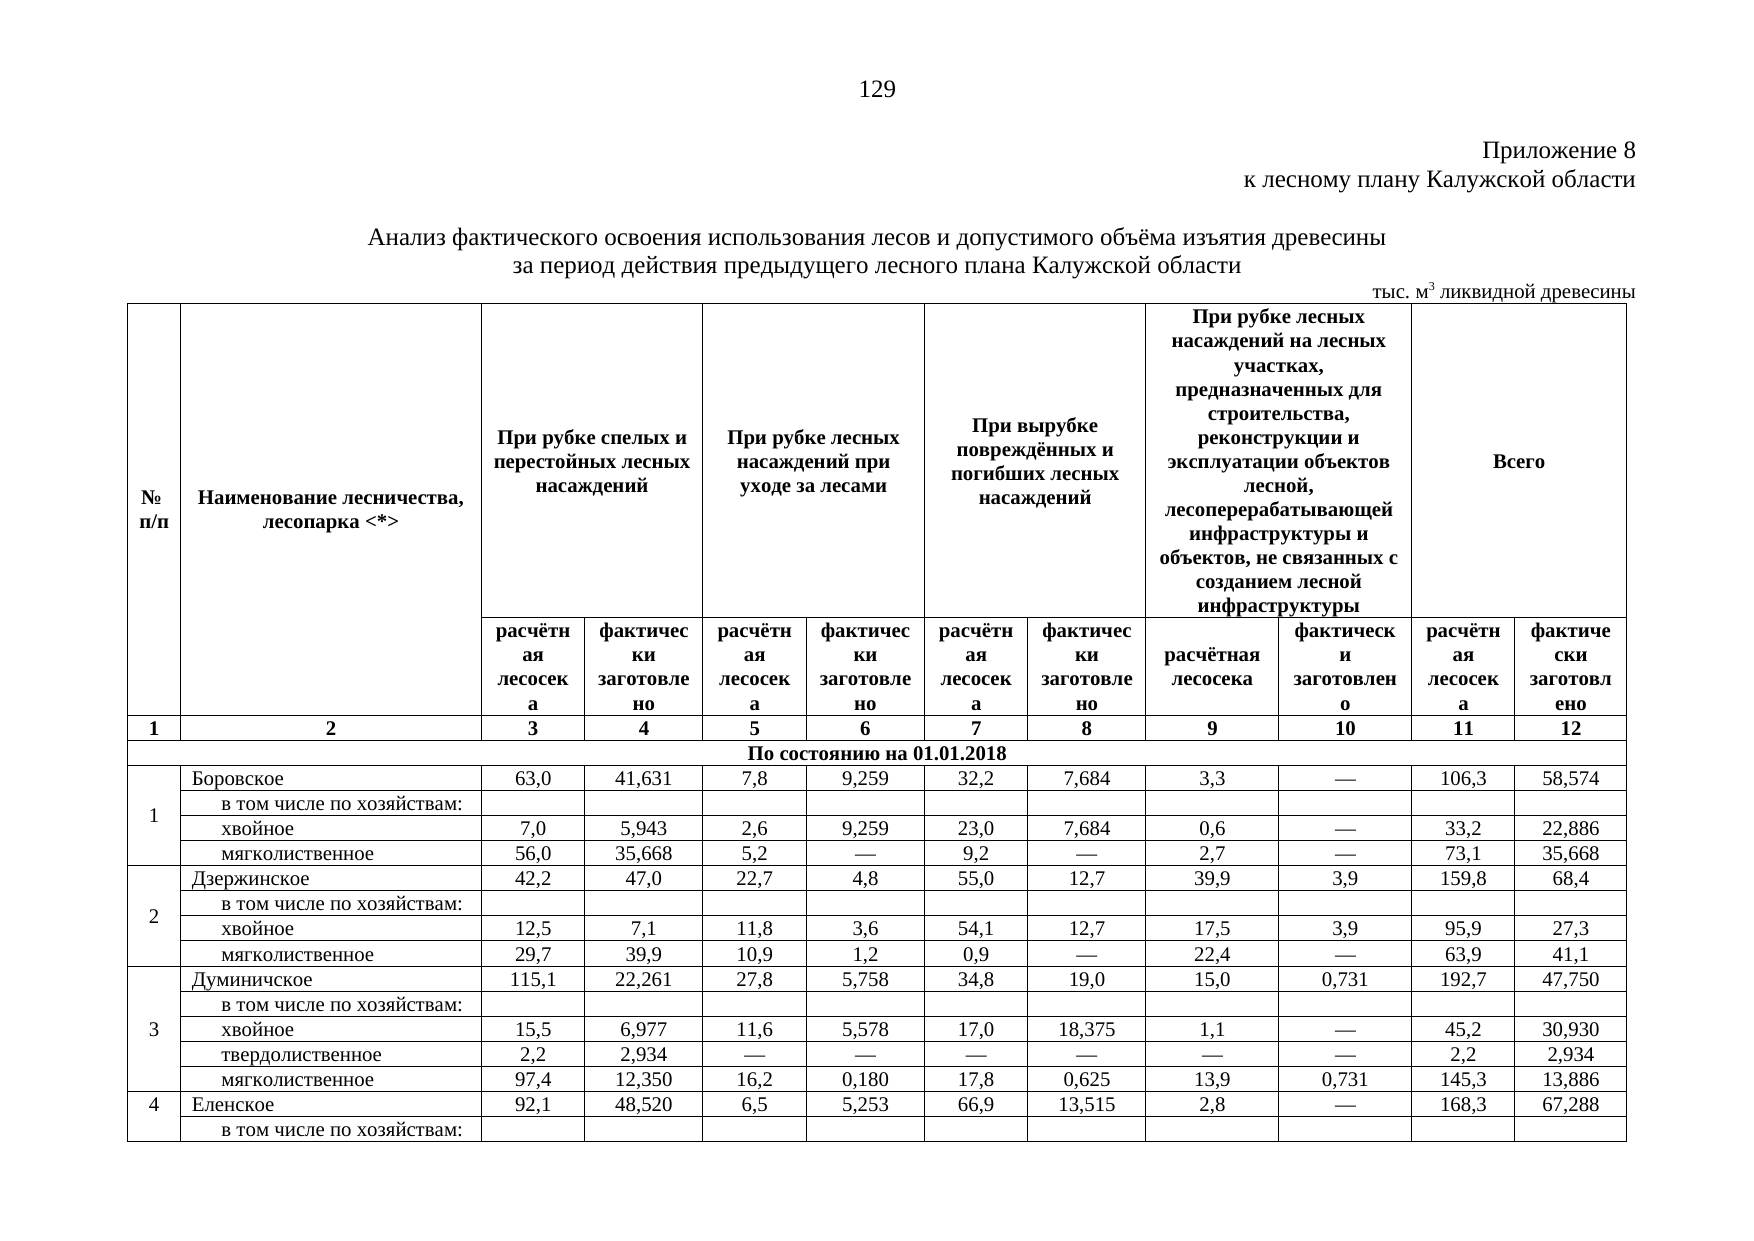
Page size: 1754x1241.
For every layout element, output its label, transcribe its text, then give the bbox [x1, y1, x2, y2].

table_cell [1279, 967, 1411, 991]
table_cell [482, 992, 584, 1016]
text к лесному плану Калужской области [118, 164, 1636, 193]
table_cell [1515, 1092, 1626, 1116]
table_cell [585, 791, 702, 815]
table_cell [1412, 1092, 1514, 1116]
subtitle Приложение 8 [118, 136, 1636, 164]
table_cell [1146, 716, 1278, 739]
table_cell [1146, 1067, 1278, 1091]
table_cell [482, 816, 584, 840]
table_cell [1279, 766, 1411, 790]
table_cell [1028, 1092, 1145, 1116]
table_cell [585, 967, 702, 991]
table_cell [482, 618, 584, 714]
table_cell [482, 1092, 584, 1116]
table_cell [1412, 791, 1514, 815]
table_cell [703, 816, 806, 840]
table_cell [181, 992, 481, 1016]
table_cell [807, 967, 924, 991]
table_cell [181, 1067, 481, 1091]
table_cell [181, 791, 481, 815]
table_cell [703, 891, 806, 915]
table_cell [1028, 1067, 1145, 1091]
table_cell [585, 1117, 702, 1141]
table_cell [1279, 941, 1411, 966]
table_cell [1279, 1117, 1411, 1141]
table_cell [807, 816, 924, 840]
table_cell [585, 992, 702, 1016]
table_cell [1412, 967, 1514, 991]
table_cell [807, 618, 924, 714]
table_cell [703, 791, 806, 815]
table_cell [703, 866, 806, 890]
text за период действия предыдущего лесного плана Калужской области [118, 251, 1636, 279]
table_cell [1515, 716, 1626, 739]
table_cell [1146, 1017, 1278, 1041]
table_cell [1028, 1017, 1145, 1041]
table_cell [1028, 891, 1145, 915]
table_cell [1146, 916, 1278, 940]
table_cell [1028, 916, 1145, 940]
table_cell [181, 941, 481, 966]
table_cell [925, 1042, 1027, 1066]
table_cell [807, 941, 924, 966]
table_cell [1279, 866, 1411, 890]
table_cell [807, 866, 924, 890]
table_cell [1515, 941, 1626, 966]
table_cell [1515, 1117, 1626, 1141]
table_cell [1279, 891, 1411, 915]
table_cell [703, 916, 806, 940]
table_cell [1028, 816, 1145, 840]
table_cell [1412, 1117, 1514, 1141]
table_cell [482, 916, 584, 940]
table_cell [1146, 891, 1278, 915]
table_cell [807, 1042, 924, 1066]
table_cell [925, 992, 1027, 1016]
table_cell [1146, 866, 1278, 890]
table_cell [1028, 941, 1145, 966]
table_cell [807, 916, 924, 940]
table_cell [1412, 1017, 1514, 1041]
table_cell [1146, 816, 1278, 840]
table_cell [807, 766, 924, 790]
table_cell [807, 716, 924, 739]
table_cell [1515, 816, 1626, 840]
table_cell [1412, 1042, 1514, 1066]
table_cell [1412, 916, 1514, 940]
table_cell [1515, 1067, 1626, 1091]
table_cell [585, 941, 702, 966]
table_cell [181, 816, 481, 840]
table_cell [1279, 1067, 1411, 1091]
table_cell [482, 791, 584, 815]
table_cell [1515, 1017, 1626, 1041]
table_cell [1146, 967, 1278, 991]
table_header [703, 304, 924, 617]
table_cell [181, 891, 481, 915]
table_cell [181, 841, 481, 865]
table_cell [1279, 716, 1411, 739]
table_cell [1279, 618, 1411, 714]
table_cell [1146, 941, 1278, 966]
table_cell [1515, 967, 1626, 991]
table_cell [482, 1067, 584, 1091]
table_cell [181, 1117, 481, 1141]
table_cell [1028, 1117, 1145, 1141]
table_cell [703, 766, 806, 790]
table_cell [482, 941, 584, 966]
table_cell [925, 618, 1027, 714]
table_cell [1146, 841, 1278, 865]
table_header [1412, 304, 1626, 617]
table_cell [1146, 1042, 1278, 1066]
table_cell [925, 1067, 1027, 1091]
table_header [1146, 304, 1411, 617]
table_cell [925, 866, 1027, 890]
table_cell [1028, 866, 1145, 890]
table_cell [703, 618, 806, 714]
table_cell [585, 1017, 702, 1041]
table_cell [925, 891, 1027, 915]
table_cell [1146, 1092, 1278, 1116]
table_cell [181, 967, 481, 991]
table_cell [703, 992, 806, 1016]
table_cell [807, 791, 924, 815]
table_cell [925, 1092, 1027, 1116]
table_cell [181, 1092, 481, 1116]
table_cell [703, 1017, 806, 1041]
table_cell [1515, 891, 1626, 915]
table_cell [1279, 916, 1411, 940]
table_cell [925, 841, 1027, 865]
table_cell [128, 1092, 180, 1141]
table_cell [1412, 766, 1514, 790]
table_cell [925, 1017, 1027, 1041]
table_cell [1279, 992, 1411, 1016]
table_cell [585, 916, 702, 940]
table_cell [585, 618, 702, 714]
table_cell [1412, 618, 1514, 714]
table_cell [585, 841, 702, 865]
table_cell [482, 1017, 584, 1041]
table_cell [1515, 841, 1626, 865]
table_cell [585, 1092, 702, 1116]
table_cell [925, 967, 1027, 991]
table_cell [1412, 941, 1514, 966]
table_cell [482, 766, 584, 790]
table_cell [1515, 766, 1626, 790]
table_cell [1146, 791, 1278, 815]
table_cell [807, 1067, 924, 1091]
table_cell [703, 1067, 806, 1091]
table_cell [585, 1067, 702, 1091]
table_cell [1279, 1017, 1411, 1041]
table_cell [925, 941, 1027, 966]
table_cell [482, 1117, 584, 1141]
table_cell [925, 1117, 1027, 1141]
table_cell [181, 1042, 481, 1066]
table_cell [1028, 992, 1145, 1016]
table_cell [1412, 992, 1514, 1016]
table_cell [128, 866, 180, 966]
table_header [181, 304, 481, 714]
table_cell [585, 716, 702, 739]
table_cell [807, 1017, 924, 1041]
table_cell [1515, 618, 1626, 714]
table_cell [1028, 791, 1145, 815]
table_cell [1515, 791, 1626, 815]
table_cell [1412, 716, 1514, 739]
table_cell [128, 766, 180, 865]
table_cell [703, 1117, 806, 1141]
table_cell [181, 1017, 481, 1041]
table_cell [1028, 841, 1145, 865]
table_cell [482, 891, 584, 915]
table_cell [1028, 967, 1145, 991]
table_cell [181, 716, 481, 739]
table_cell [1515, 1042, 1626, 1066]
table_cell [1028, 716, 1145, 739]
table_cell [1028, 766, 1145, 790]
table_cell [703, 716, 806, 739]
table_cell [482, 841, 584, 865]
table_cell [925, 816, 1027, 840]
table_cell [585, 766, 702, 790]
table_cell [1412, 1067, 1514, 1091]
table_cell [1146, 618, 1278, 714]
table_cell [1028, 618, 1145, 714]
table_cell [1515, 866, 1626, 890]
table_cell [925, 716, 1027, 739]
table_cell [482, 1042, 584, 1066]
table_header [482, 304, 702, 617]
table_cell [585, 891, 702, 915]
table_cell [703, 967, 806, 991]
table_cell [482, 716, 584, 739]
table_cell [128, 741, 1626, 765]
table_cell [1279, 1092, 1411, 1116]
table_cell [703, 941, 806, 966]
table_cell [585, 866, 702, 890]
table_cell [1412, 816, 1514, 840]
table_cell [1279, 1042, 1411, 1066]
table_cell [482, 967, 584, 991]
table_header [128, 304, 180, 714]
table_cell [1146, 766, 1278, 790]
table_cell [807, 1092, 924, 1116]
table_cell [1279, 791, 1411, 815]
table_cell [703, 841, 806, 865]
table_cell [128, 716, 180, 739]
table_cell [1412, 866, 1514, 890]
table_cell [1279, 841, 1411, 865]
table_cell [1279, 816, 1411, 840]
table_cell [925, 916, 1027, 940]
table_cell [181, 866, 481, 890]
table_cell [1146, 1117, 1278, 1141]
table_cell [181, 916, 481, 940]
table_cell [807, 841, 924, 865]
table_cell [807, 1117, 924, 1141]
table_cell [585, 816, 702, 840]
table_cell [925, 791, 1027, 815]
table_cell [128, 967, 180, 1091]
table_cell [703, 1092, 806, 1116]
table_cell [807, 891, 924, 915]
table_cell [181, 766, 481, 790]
text тыс. м3 ликвидной древесины [118, 279, 1636, 303]
text Анализ фактического освоения использования лесов и допустимого объёма изъятия древесины [118, 222, 1636, 251]
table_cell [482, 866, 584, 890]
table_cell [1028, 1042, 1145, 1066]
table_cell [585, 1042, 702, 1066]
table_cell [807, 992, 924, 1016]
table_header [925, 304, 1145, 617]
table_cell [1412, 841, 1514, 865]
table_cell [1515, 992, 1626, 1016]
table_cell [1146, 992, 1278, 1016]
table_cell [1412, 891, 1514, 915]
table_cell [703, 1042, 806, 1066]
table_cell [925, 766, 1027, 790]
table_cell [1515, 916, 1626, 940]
